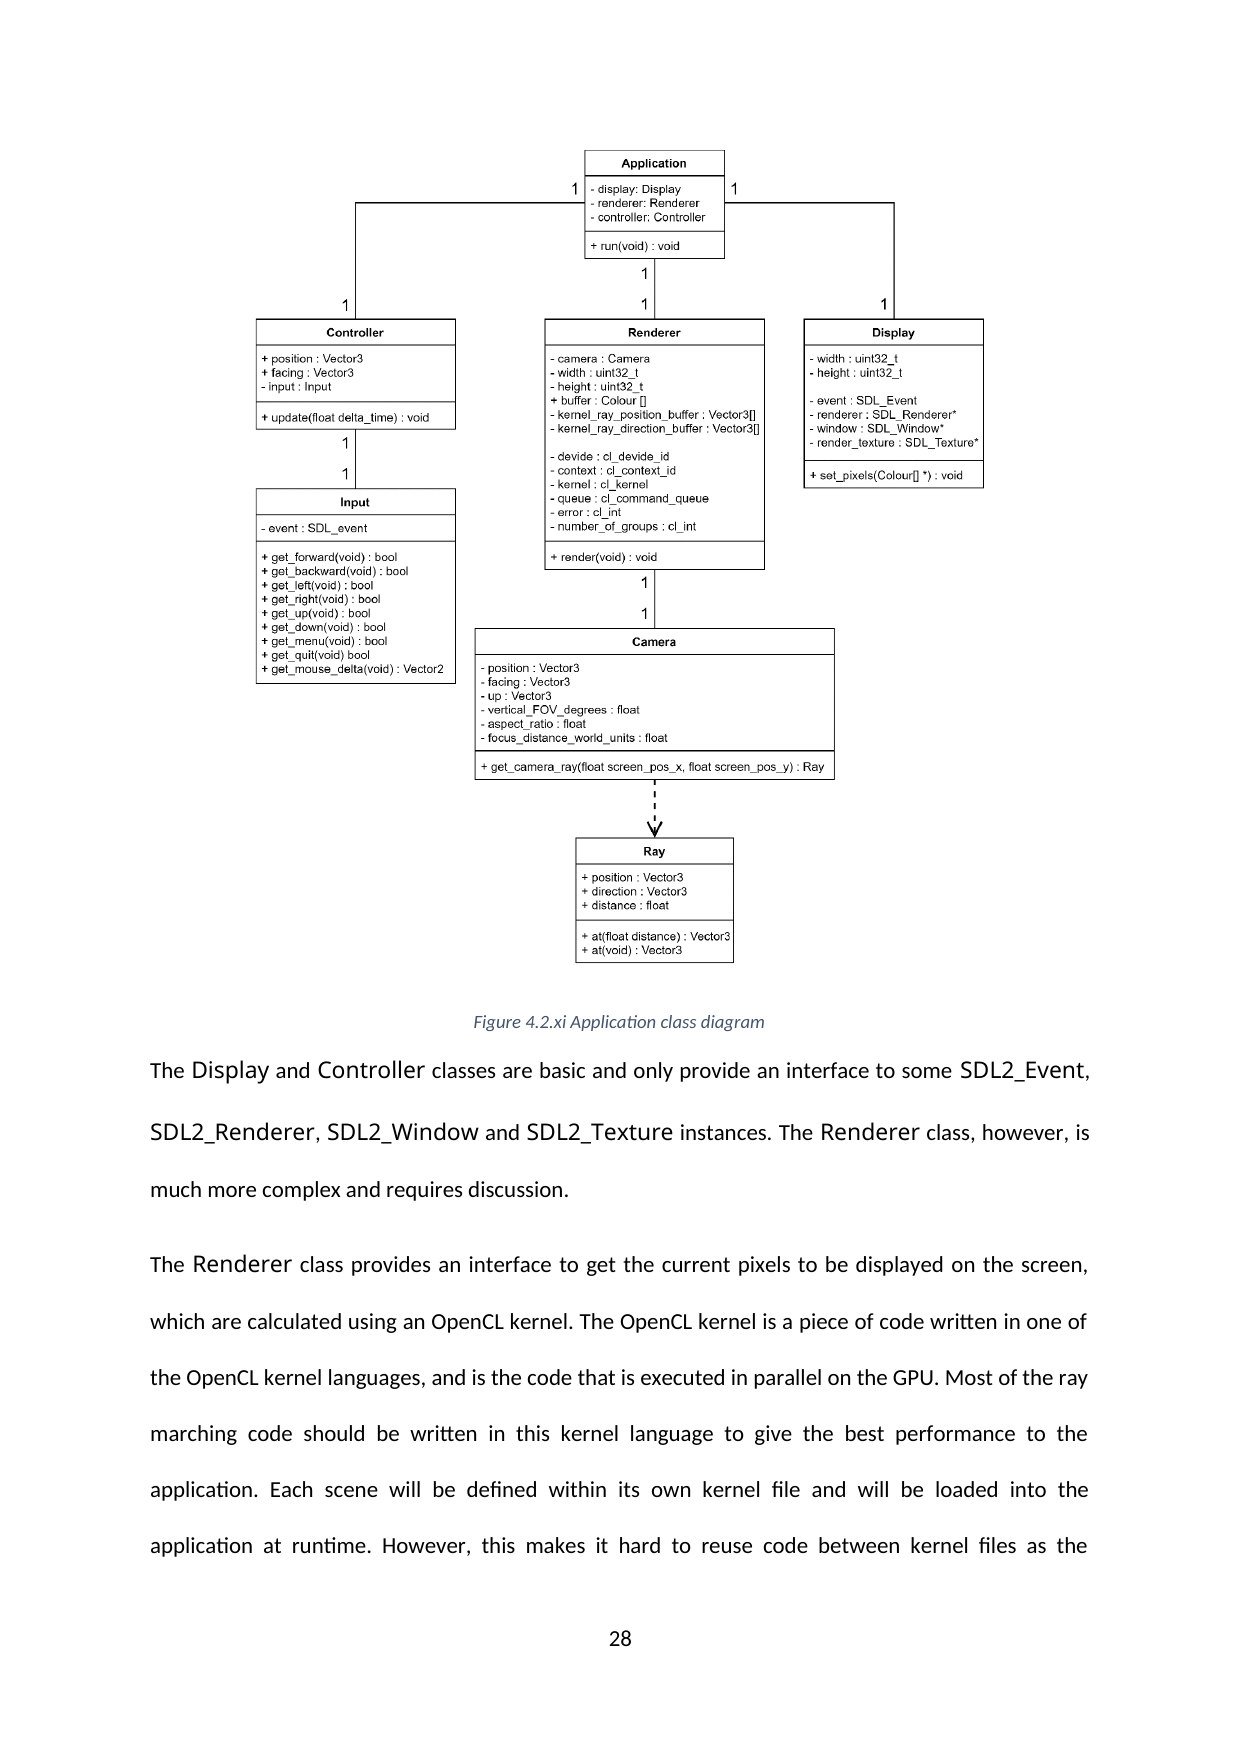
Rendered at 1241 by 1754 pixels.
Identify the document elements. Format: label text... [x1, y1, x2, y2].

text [150, 1248, 1090, 1559]
text The Display and Controller classes are basic and only provide an interface to some SDL2_Event, SDL2_Renderer, SDL2_Window and SDL2_Texture instances. The Renderer class, however, is much more complex and requires discussion. [150, 1054, 1090, 1203]
picture [255, 150, 985, 966]
